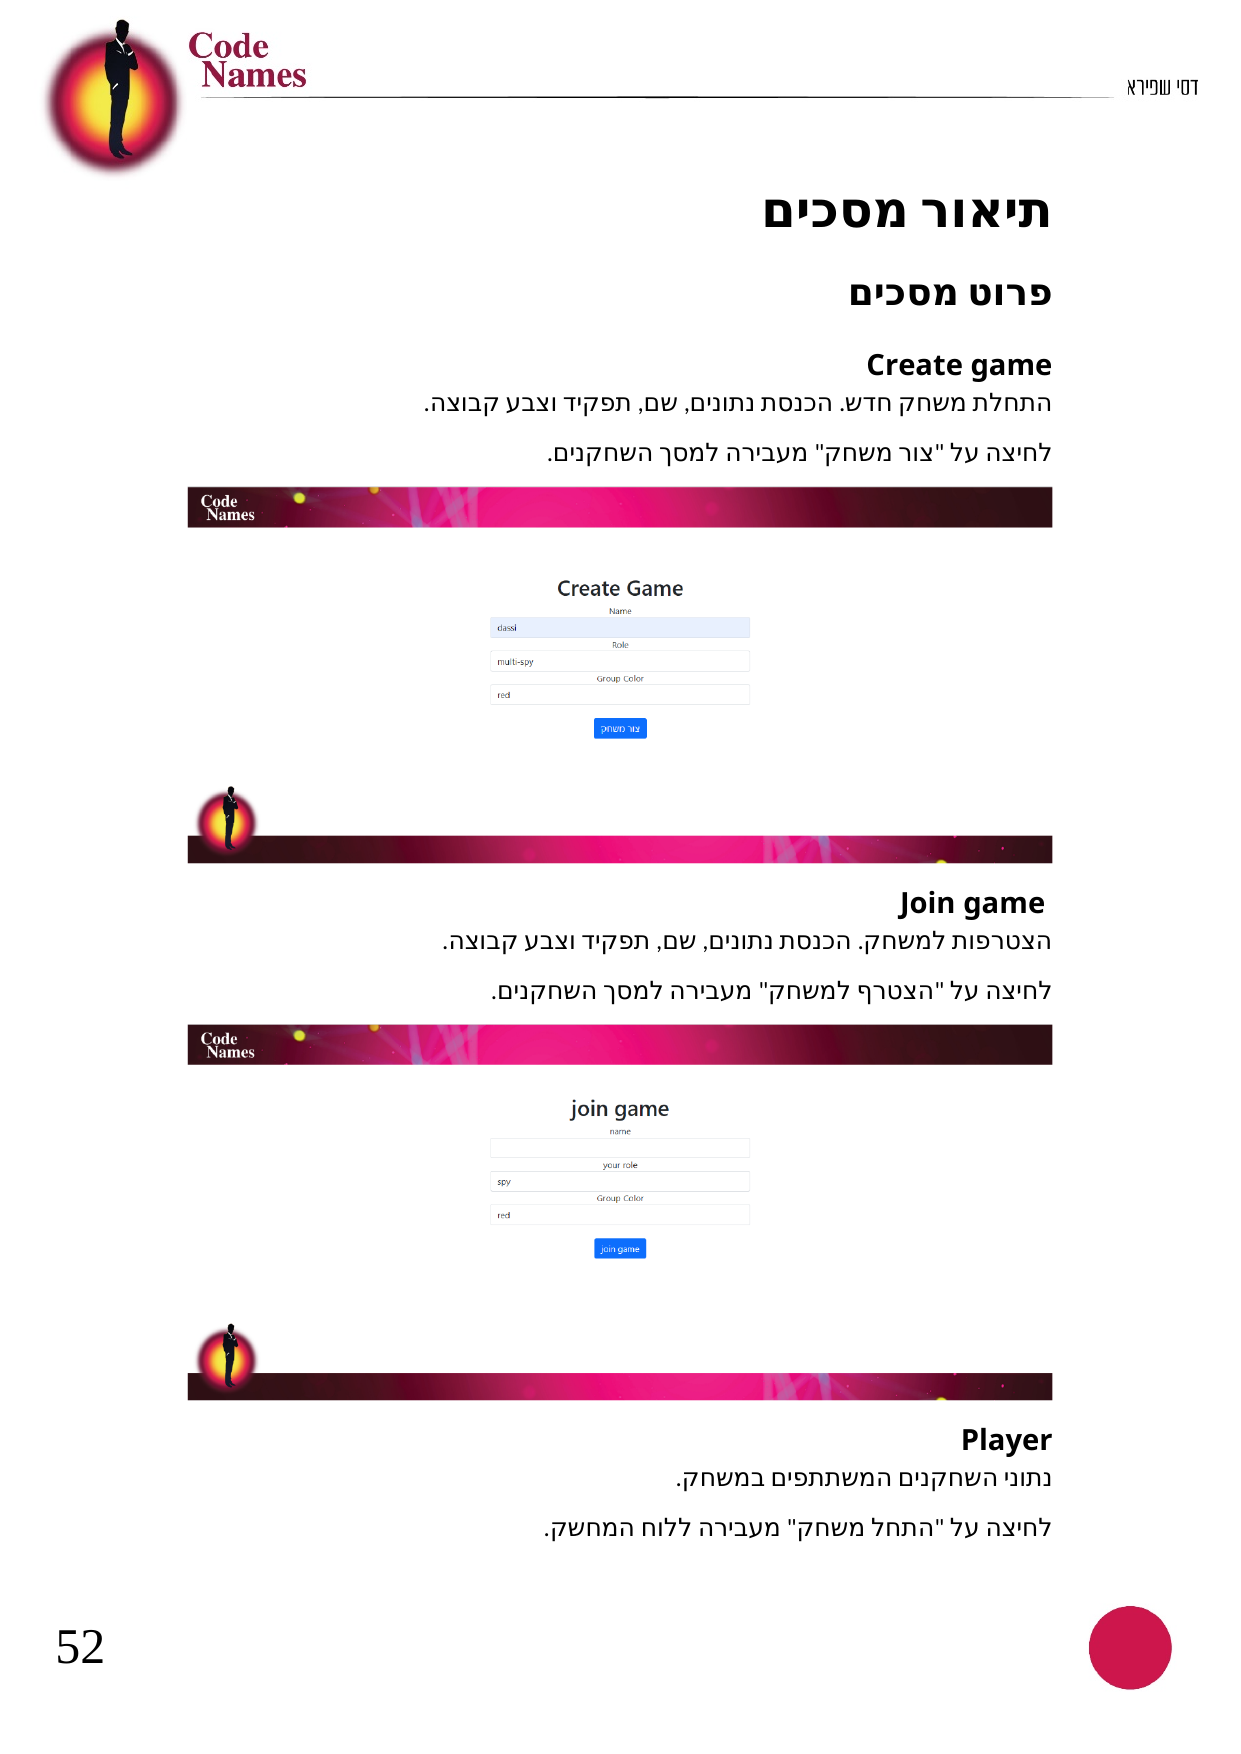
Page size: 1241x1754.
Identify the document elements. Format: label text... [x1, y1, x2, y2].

subtitle Join game [187, 882, 1053, 922]
text לחיצה על "הצטרף למשחק" מעבירה למסך השחקנים. [187, 975, 1053, 1005]
subtitle תיאור מסכים [187, 179, 1053, 240]
text לחיצה על "התחל משחק" מעבירה ללוח המחשק. [187, 1512, 1053, 1542]
picture [1067, 1581, 1196, 1714]
subtitle Player [187, 1419, 1053, 1459]
text נתוני השחקנים המשתתפים במשחק. [187, 1462, 1053, 1493]
text התחלת משחק חדש. הכנסת נתונים, שם, תפקיד וצבע קבוצה. [187, 387, 1053, 418]
picture [0, 0, 1234, 189]
subtitle פרוט מסכים [187, 269, 1053, 315]
picture [187, 1024, 1053, 1401]
text הצטרפות למשחק. הכנסת נתונים, שם, תפקיד וצבע קבוצה. [187, 925, 1053, 956]
picture [187, 486, 1053, 864]
subtitle Create game [187, 344, 1053, 384]
text לחיצה על "צור משחק" מעבירה למסך השחקנים. [187, 437, 1053, 467]
